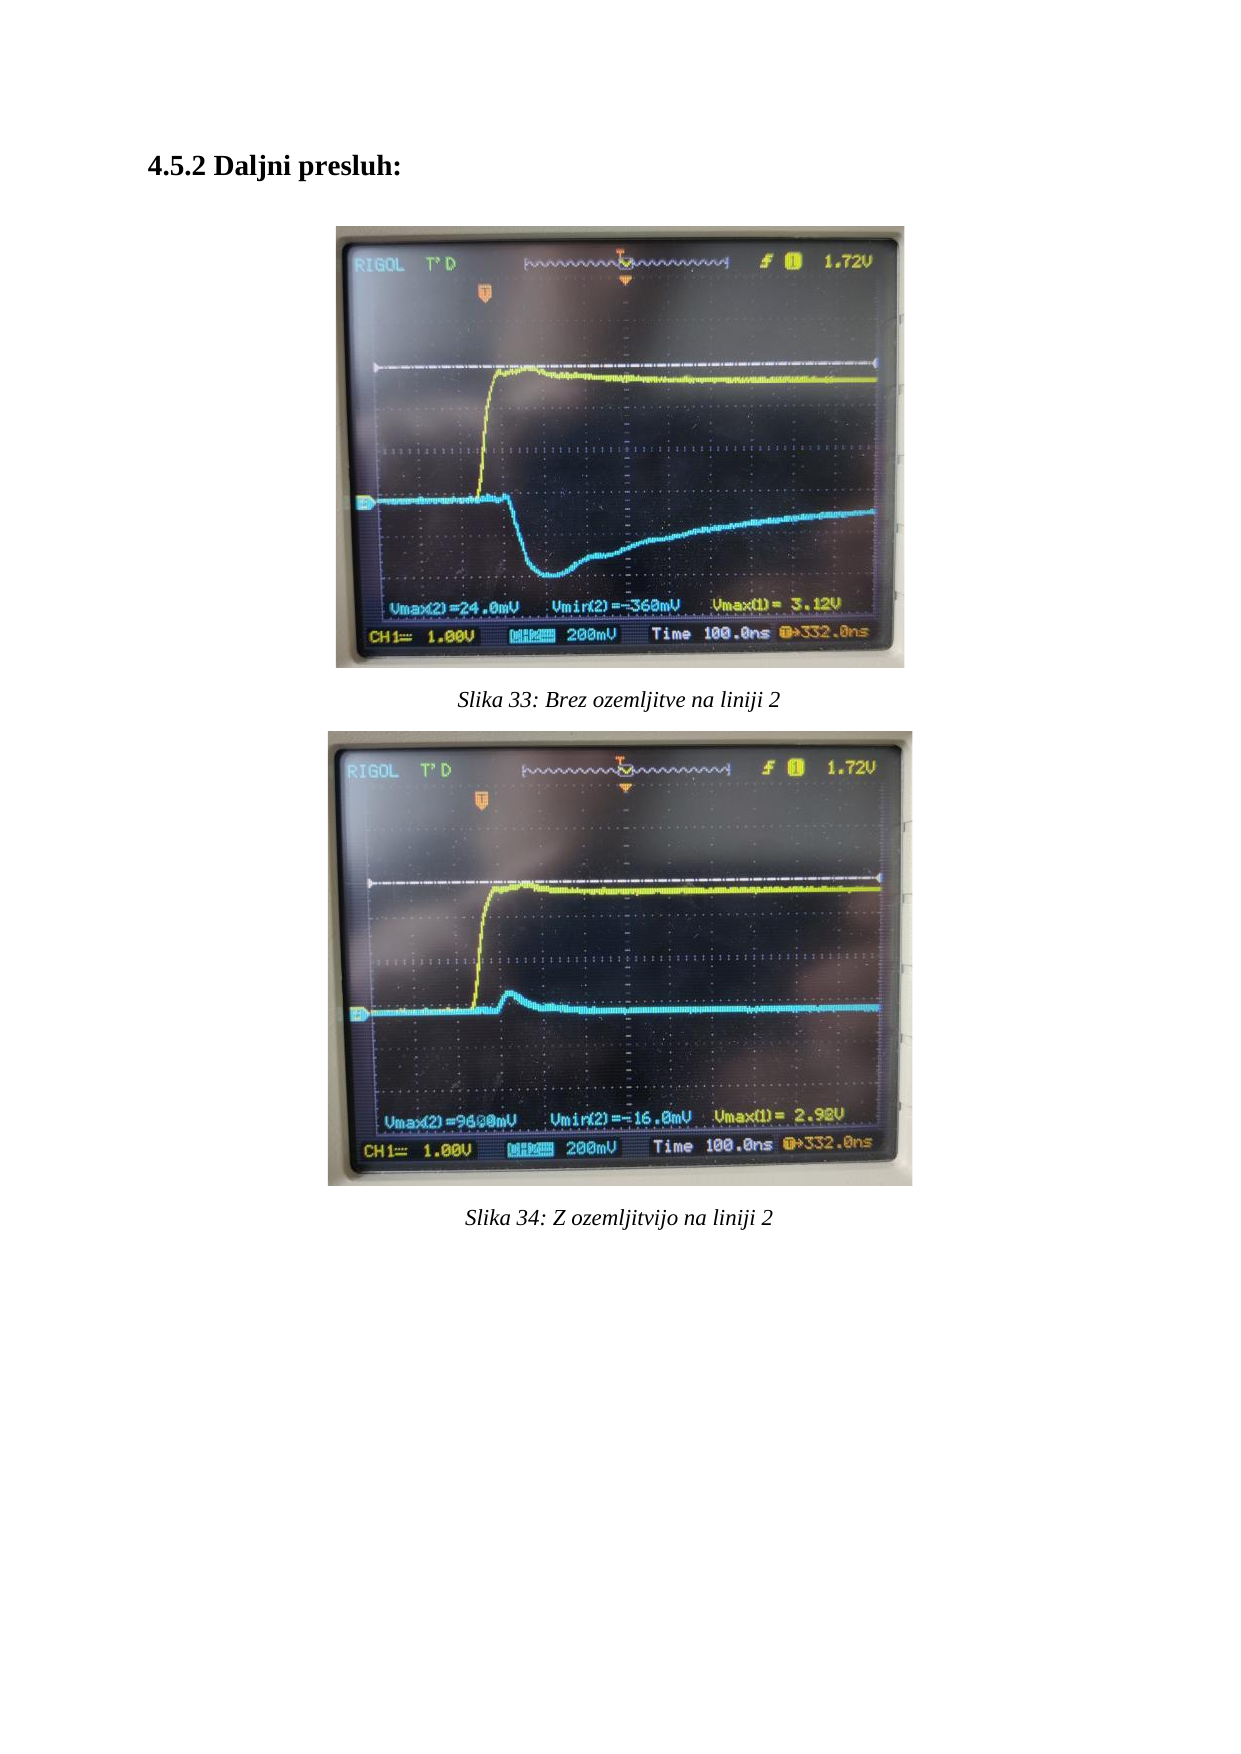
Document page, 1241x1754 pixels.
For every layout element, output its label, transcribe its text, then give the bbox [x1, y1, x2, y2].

text 4.5.2 Daljni presluh: [148, 148, 1092, 181]
text Slika 33: Brez ozemljitve na liniji 2 [148, 686, 1092, 713]
picture [327, 731, 913, 1186]
text Slika 34: Z ozemljitvijo na liniji 2 [148, 1204, 1092, 1230]
picture [335, 226, 905, 668]
